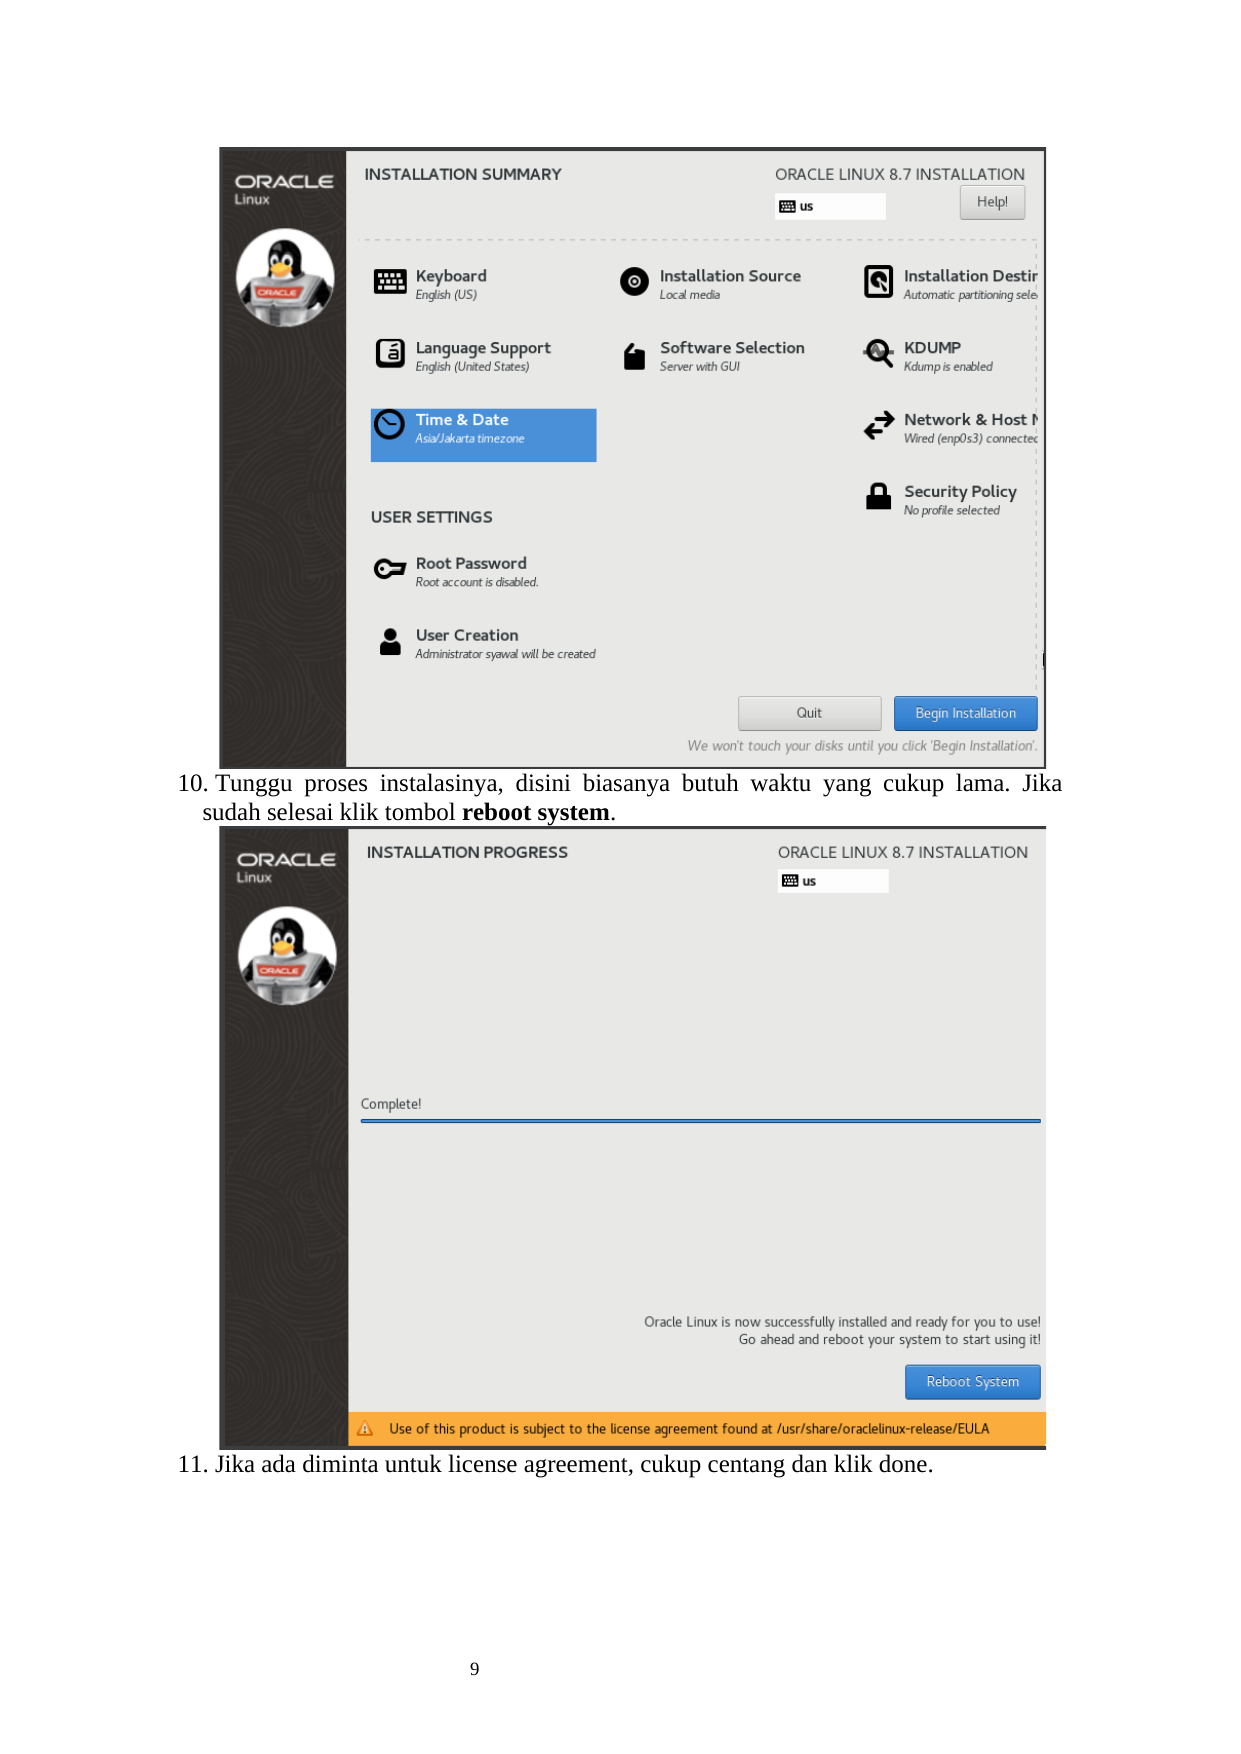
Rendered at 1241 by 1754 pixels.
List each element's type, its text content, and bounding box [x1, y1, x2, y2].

picture [219, 826, 1047, 1450]
picture [219, 147, 1047, 769]
list Tunggu proses instalasinya, disini biasanya butuh waktu yang cukup lama. Jika sudah selesai klik tombol reboot system. [177, 768, 1063, 826]
list Jika ada diminta untuk license agreement, cukup centang dan klik done. [177, 1449, 1063, 1478]
